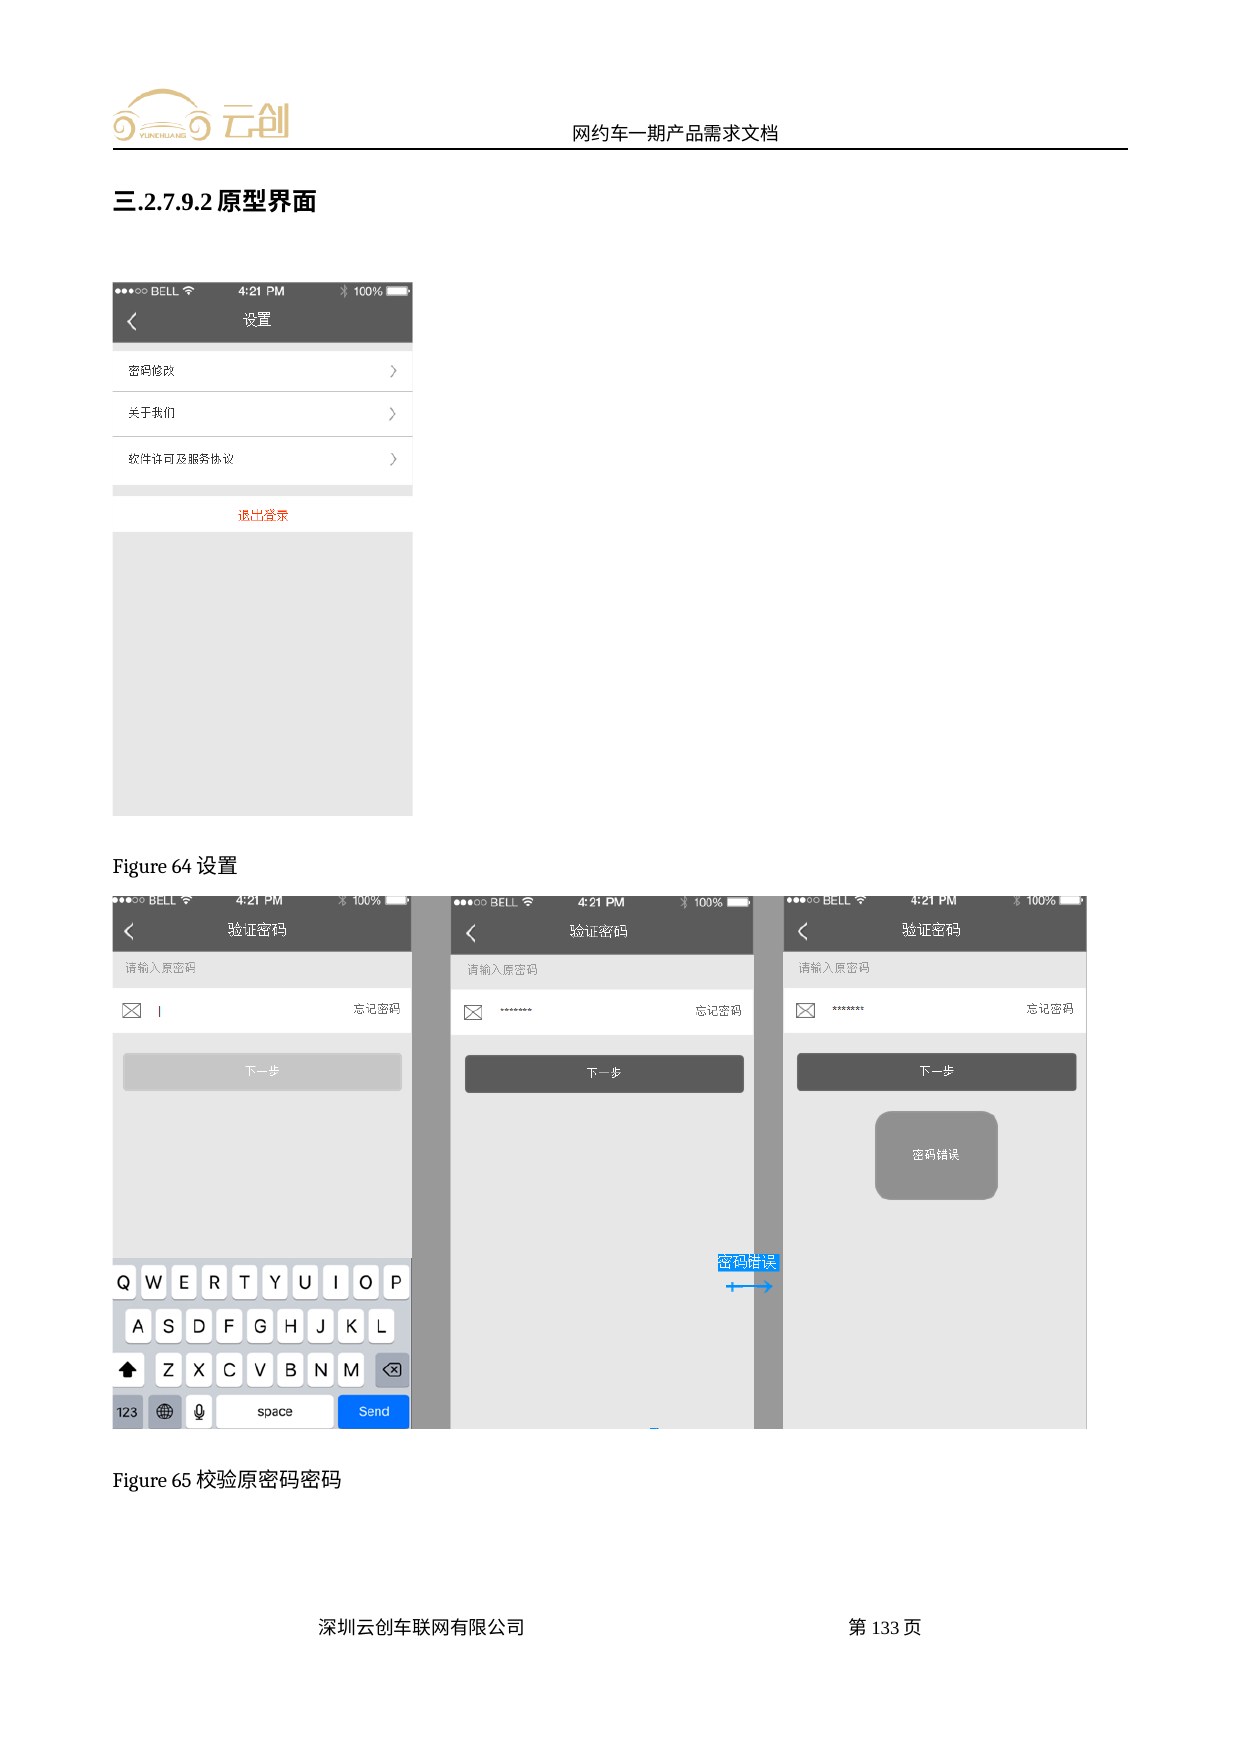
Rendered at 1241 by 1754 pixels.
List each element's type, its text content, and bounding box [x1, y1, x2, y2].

picture [112, 88, 289, 141]
picture [112, 896, 1087, 1429]
picture [112, 282, 413, 816]
subtitle 原型界面 [112, 167, 1128, 232]
